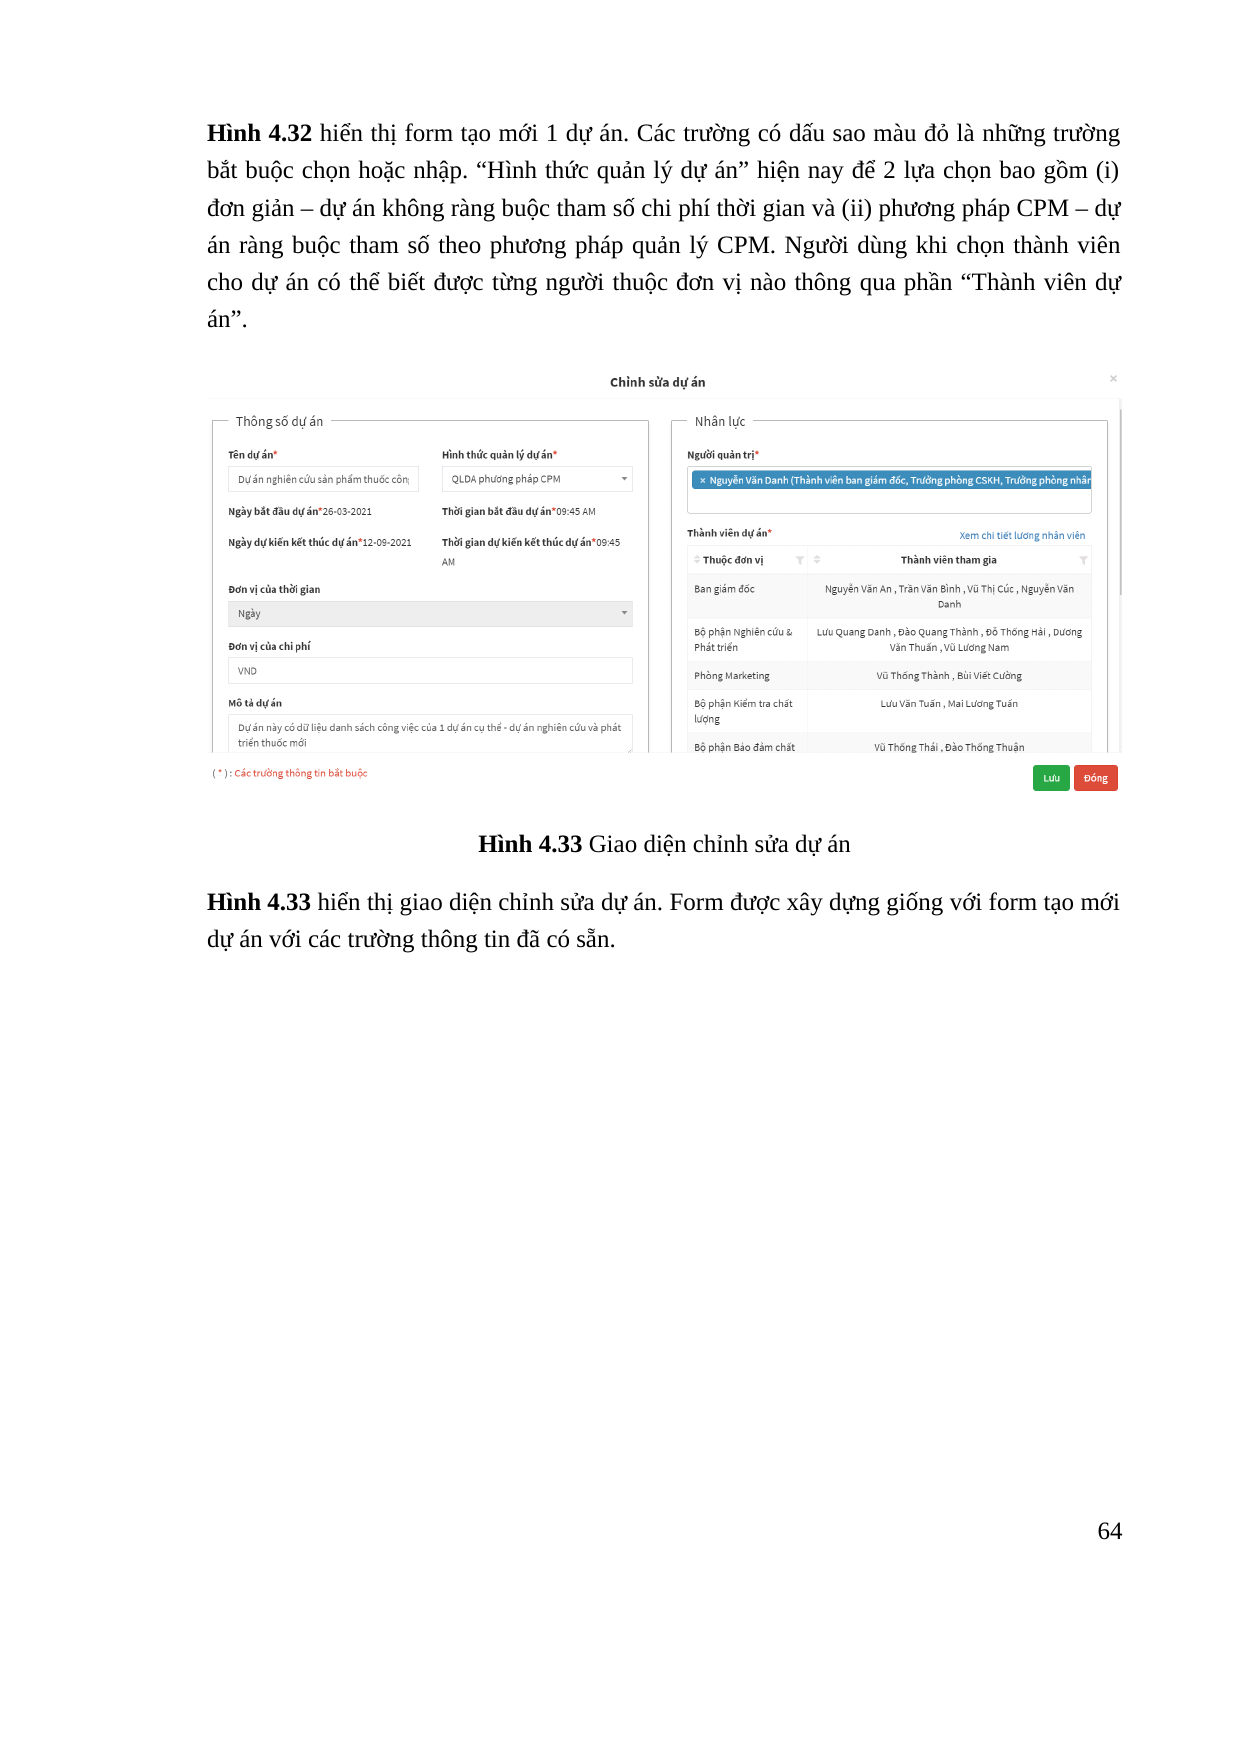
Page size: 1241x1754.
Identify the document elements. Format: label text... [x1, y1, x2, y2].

picture [207, 362, 1122, 800]
